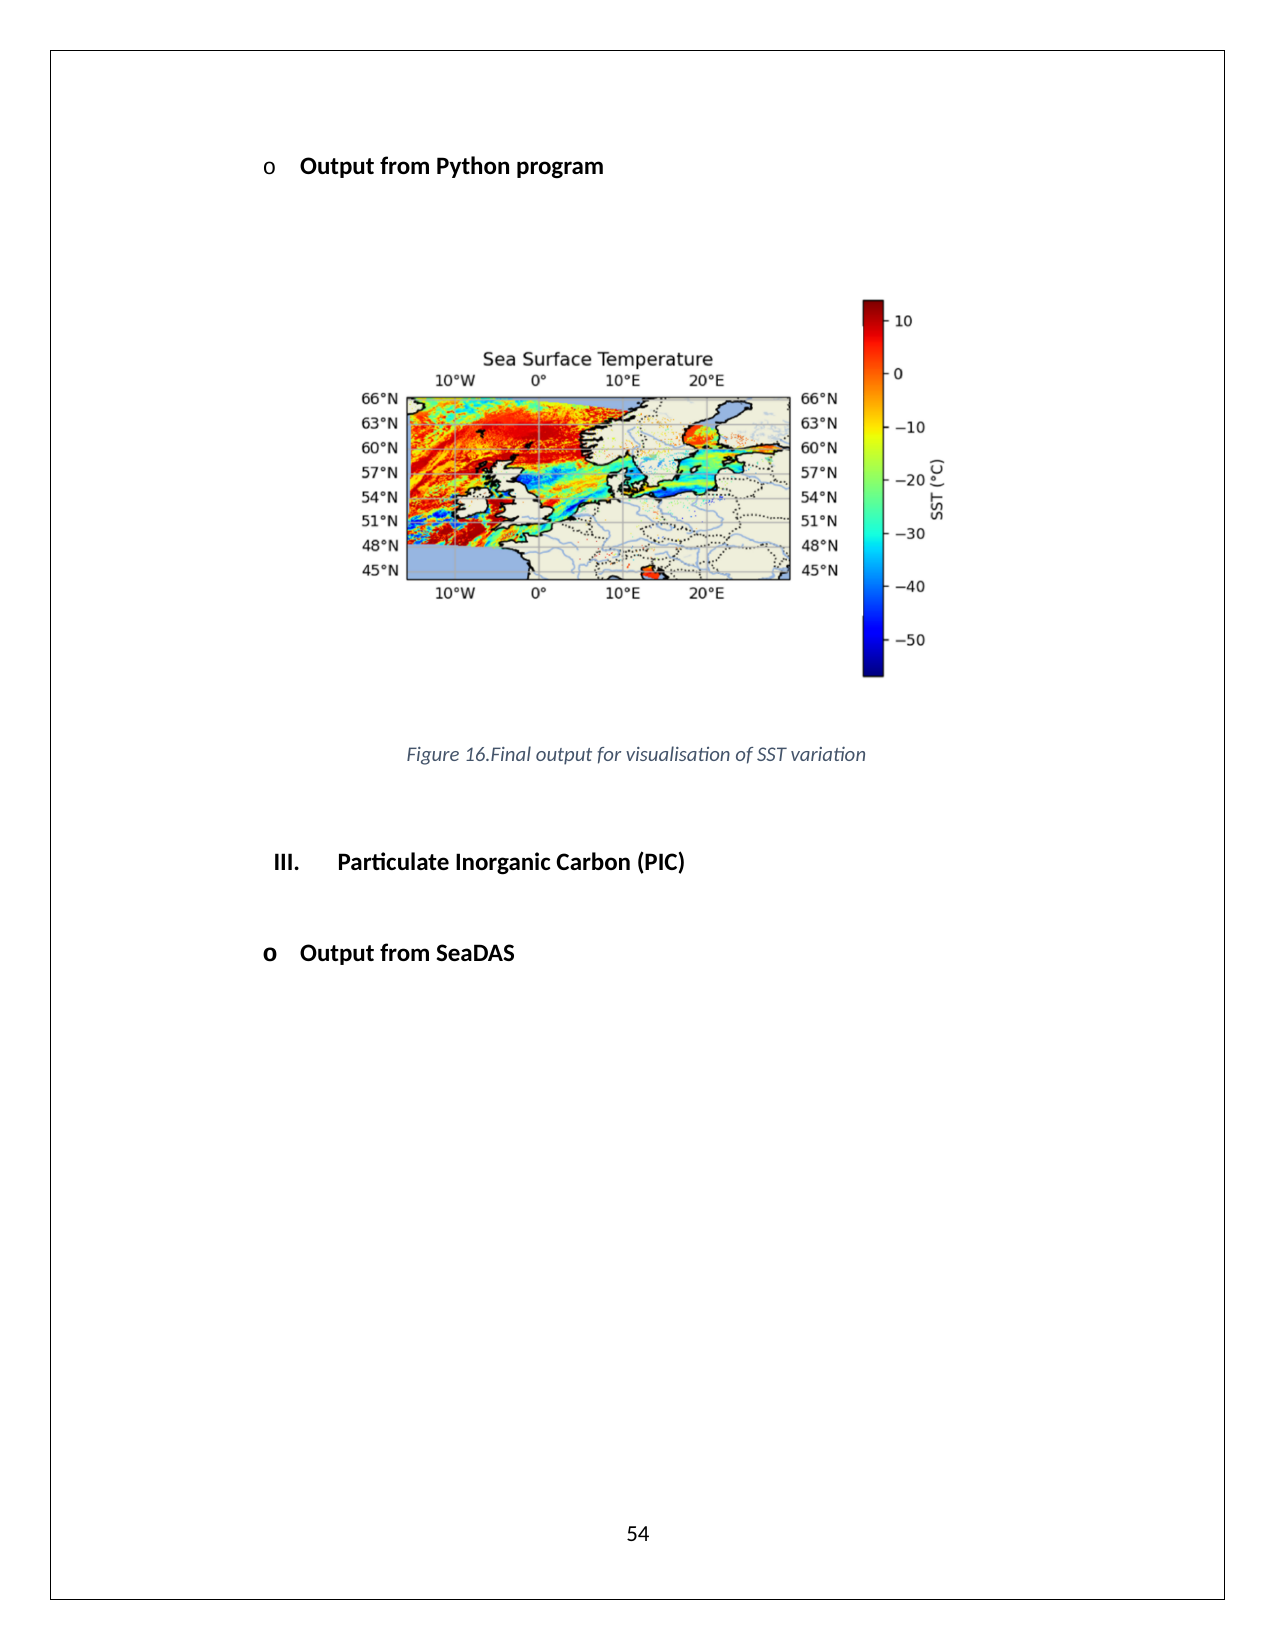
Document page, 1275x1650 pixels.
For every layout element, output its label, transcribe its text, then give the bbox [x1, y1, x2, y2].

list Particulate Inorganic Carbon (PIC) [300, 846, 1125, 877]
picture [328, 276, 947, 702]
text Figure 16.Final output for visualisation of SST variation [150, 741, 1125, 767]
list Output from SeaDAS [262, 937, 1125, 969]
list Output from Python program [262, 150, 1125, 181]
